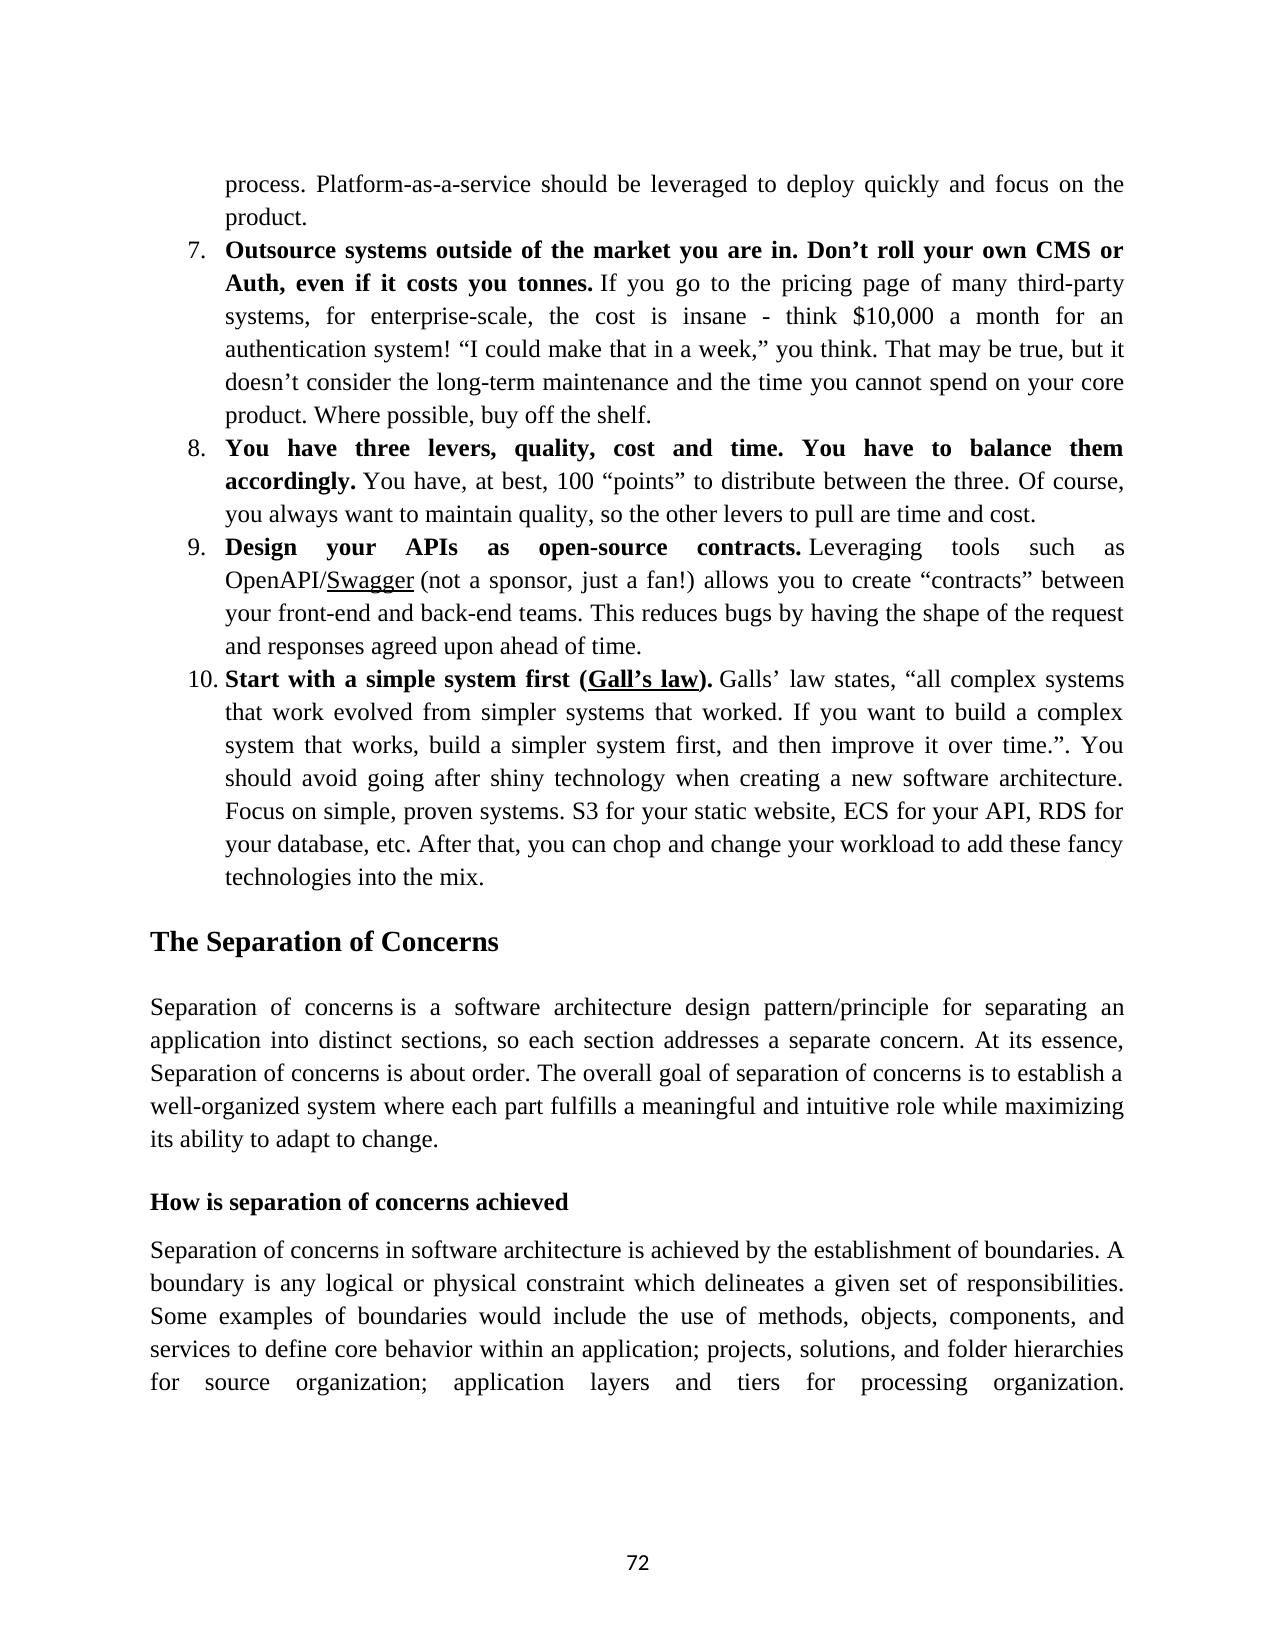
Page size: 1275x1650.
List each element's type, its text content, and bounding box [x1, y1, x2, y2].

list You have three levers, quality, cost and time. You have to balance them accordingly. You have, at best, 100 “points” to distribute between the three. Of course, you always want to maintain quality, so the other levers to pull are time and cost. [187, 433, 1125, 528]
text The Separation of Concerns [150, 924, 1125, 958]
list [187, 169, 1125, 231]
list Design your APIs as open-source contracts. Leveraging tools such as OpenAPI/Swagger (not a sponsor, just a fan!) allows you to create “contracts” between your front-end and back-end teams. This reduces bugs by having the shape of the request and responses agreed upon ahead of time. [187, 532, 1125, 660]
list Outsource systems outside of the market you are in. Don’t roll your own CMS or Auth, even if it costs you tonnes. If you go to the pricing page of many third-party systems, for enterprise-scale, the cost is insane - think $10,000 a month for an authentication system! “I could make that in a week,” you think. That may be true, but it doesn’t consider the long-term maintenance and the time you cannot spend on your core product. Where possible, buy off the shelf. [187, 235, 1125, 429]
text Separation of concerns in software architecture is achieved by the establishment of boundaries. A boundary is any logical or physical constraint which delineates a given set of responsibilities. Some examples of boundaries would include the use of methods, objects, components, and services to define core behavior within an application; projects, solutions, and folder hierarchies for source organization; application layers and tiers for processing organization. [150, 1235, 1125, 1428]
subtitle How is separation of concerns achieved [150, 1187, 1125, 1215]
text Separation of concerns is a software architecture design pattern/principle for separating an application into distinct sections, so each section addresses a separate concern. At its essence, Separation of concerns is about order. The overall goal of separation of concerns is to establish a well-organized system where each part fulfills a meaningful and intuitive role while maximizing its ability to adapt to change. [150, 1120, 1125, 1153]
list Start with a simple system first (Gall’s law). Galls’ law states, “all complex systems that work evolved from simpler systems that worked. If you want to build a complex system that works, build a simpler system first, and then improve it over time.”. You should avoid going after shiny technology when creating a new software architecture. Focus on simple, proven systems. S3 for your static website, ECS for your API, RDS for your database, etc. After that, you can chop and change your workload to add these fancy technologies into the mix. [187, 664, 1125, 891]
text Separation of concerns is a software architecture design pattern/principle for separating an application into distinct sections, so each section addresses a separate concern. At its essence, Separation of concerns is about order. The overall goal of separation of concerns is to establish a well-organized system where each part fulfills a meaningful and intuitive role while maximizing its ability to adapt to change. [150, 992, 1125, 1025]
